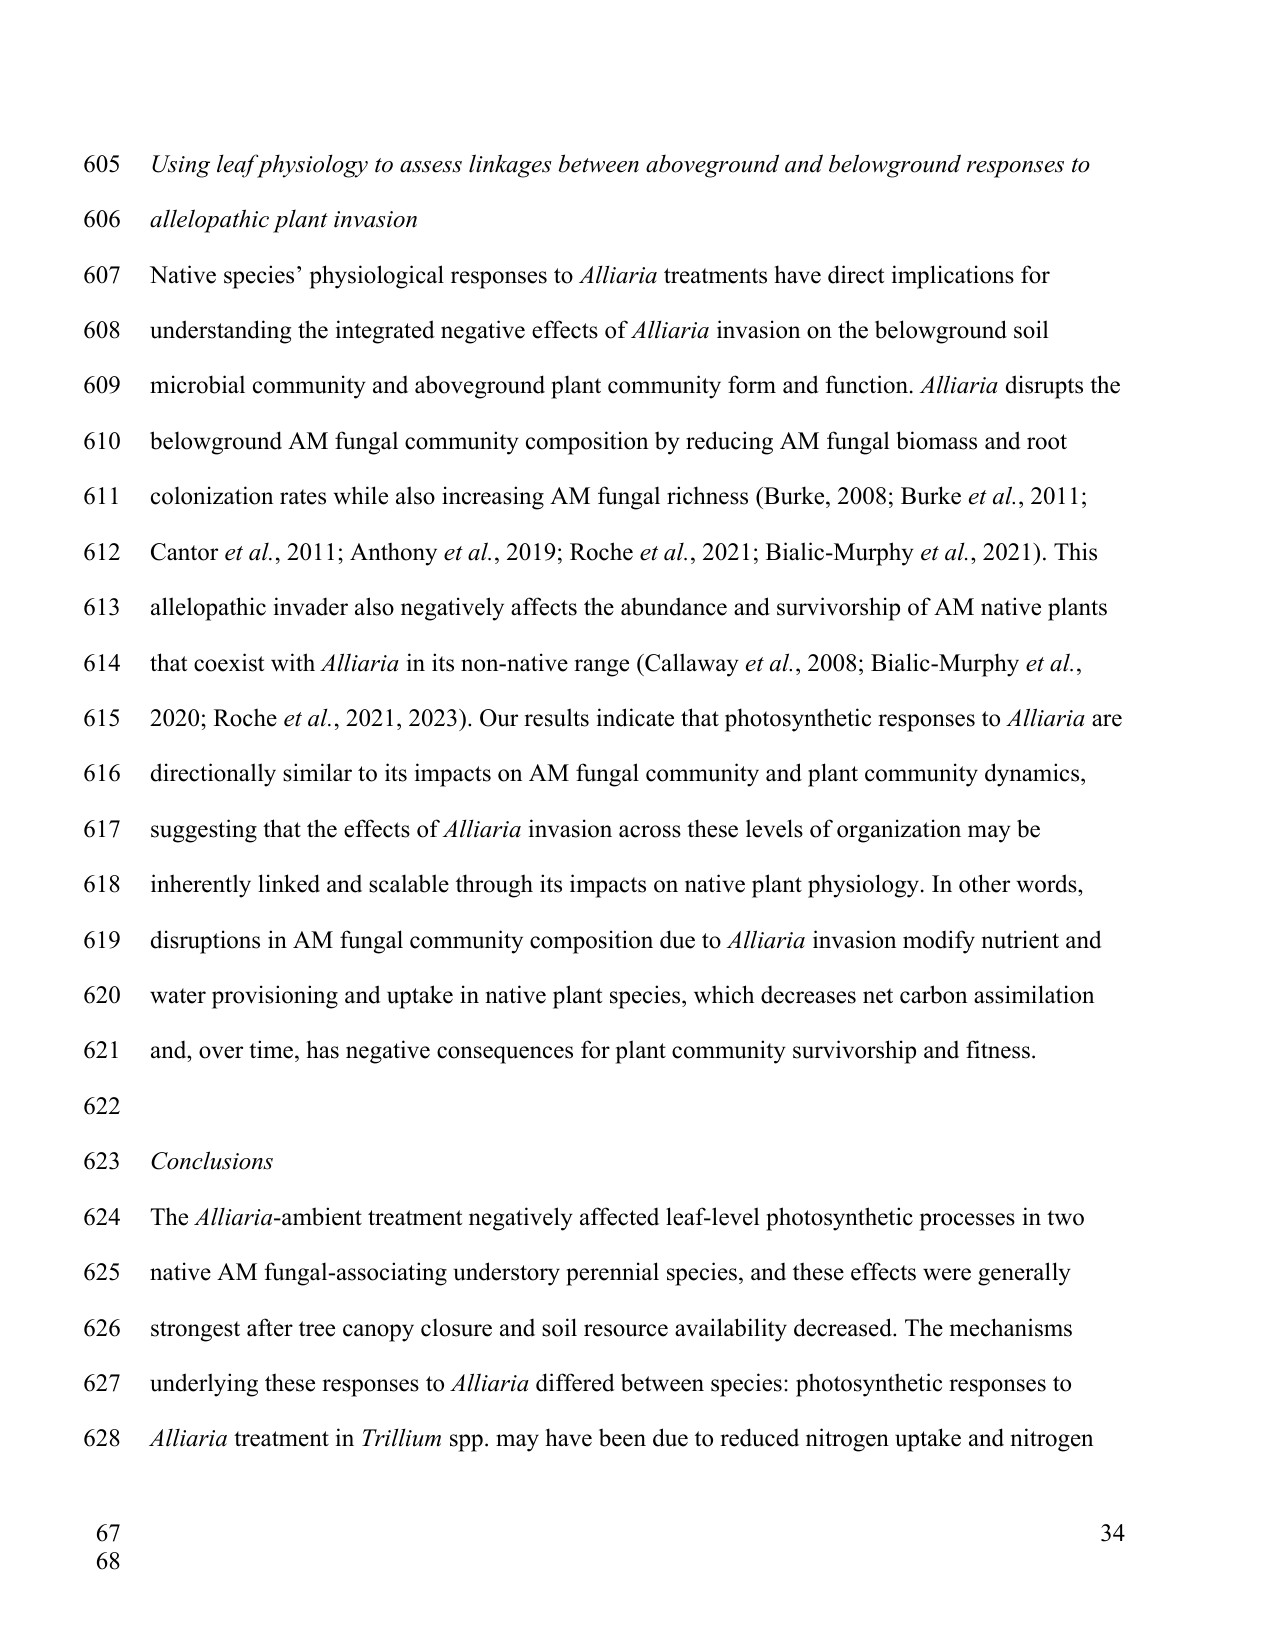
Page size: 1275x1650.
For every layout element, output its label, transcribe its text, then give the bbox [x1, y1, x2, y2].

text Native species’ physiological responses to Alliaria treatments have direct implications for understanding the integrated negative effects of Alliaria invasion on the belowground soil microbial community and aboveground plant community form and function. Alliaria disrupts the belowground AM fungal community composition by reducing AM fungal biomass and root colonization rates while also increasing AM fungal richness . This allelopathic invader also negatively affects the abundance and survivorship of AM native plants that coexist with Alliaria in its non-native range . Our results indicate that photosynthetic responses to Alliaria are directionally similar to its impacts on AM fungal community and plant community dynamics, suggesting that the effects of Alliaria invasion across these levels of organization may be inherently linked and scalable through its impacts on native plant physiology. In other words, disruptions in AM fungal community composition due to Alliaria invasion modify nutrient and water provisioning and uptake in native plant species, which decreases net carbon assimilation and, over time, has negative consequences for plant community survivorship and fitness. [150, 261, 1125, 1064]
text Conclusions [150, 1147, 1125, 1175]
text Using leaf physiology to assess linkages between aboveground and belowground responses to allelopathic plant invasion [150, 150, 1125, 233]
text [150, 1203, 1125, 1452]
